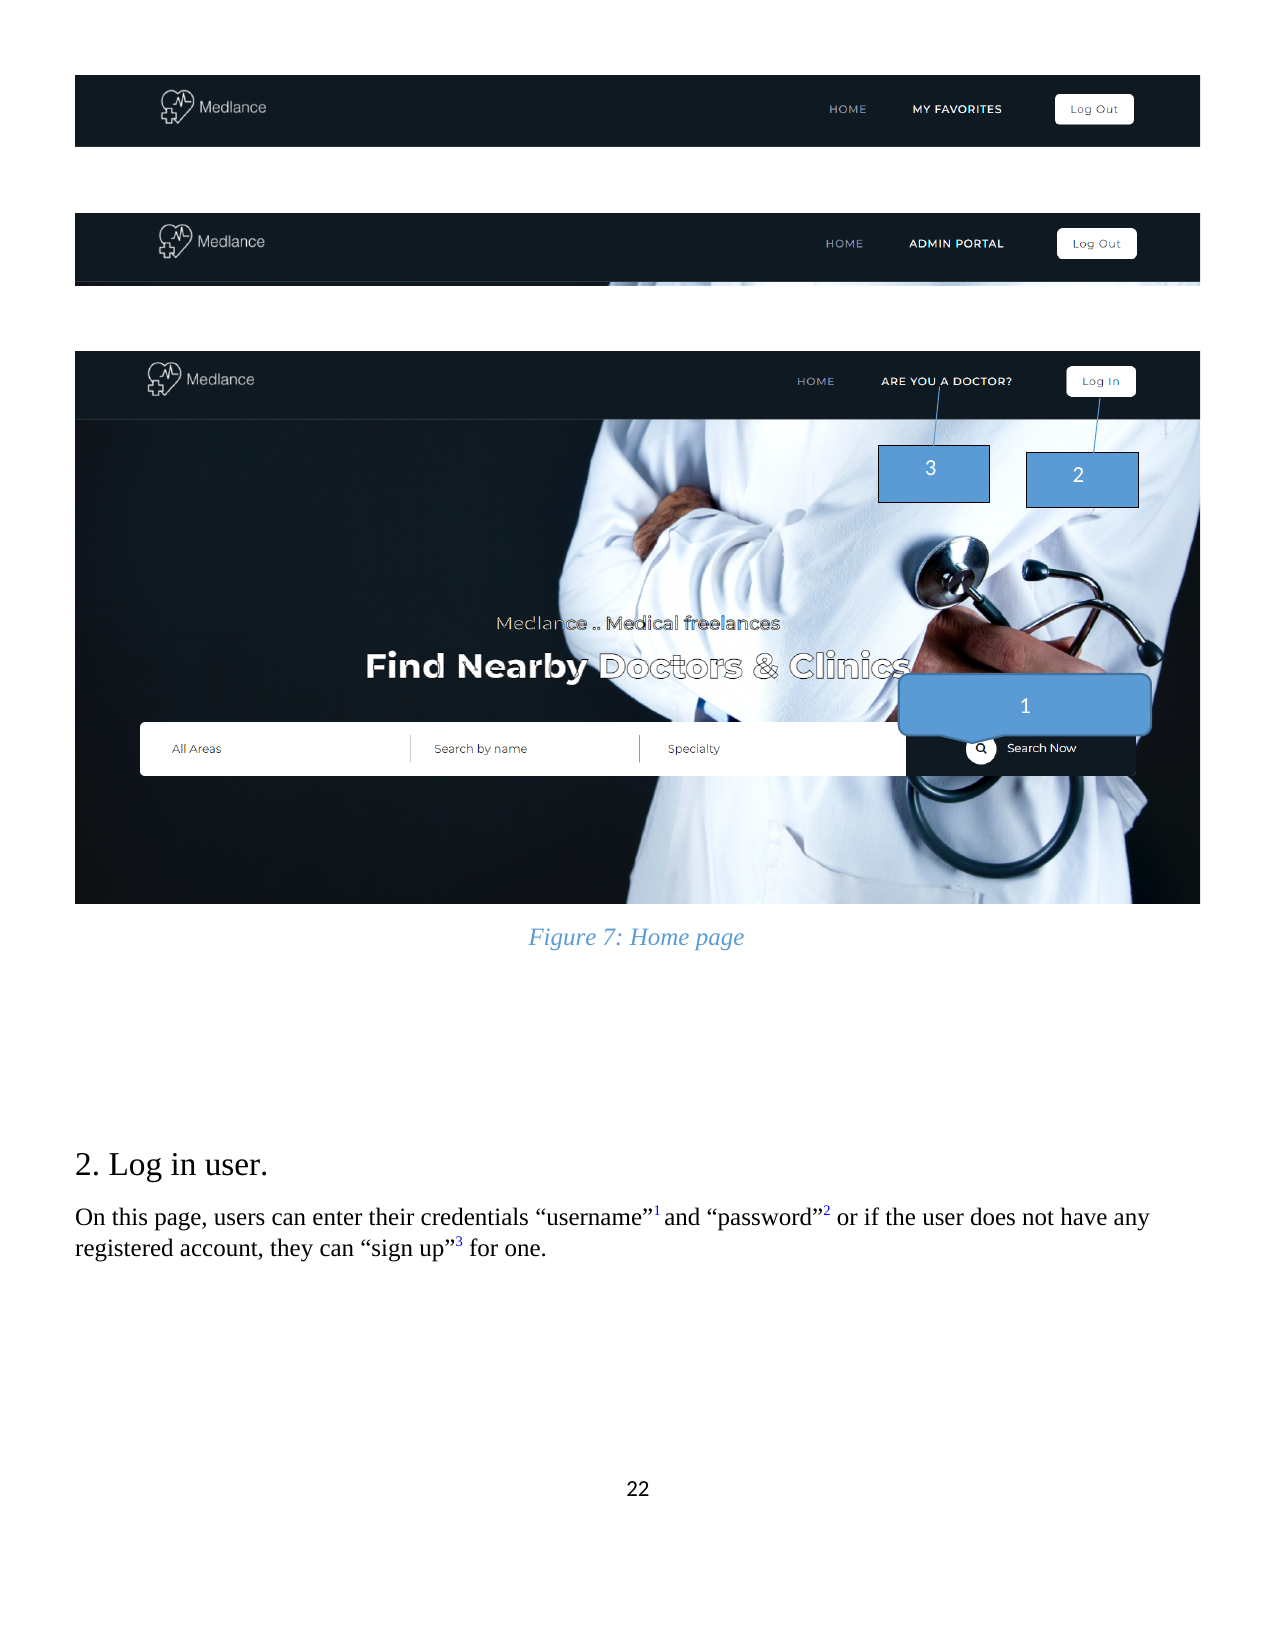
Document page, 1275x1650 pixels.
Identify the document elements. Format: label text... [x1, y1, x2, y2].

text Figure 7: Home page [75, 922, 1200, 951]
picture [75, 213, 1200, 286]
picture [75, 75, 1200, 147]
text On this page, users can enter their credentials “username”1 and “password”2 or if the user does not have any registered account, they can “sign up”3 for one. [75, 1202, 1200, 1262]
text 2. Log in user. [75, 1144, 1200, 1182]
picture [75, 351, 1200, 904]
